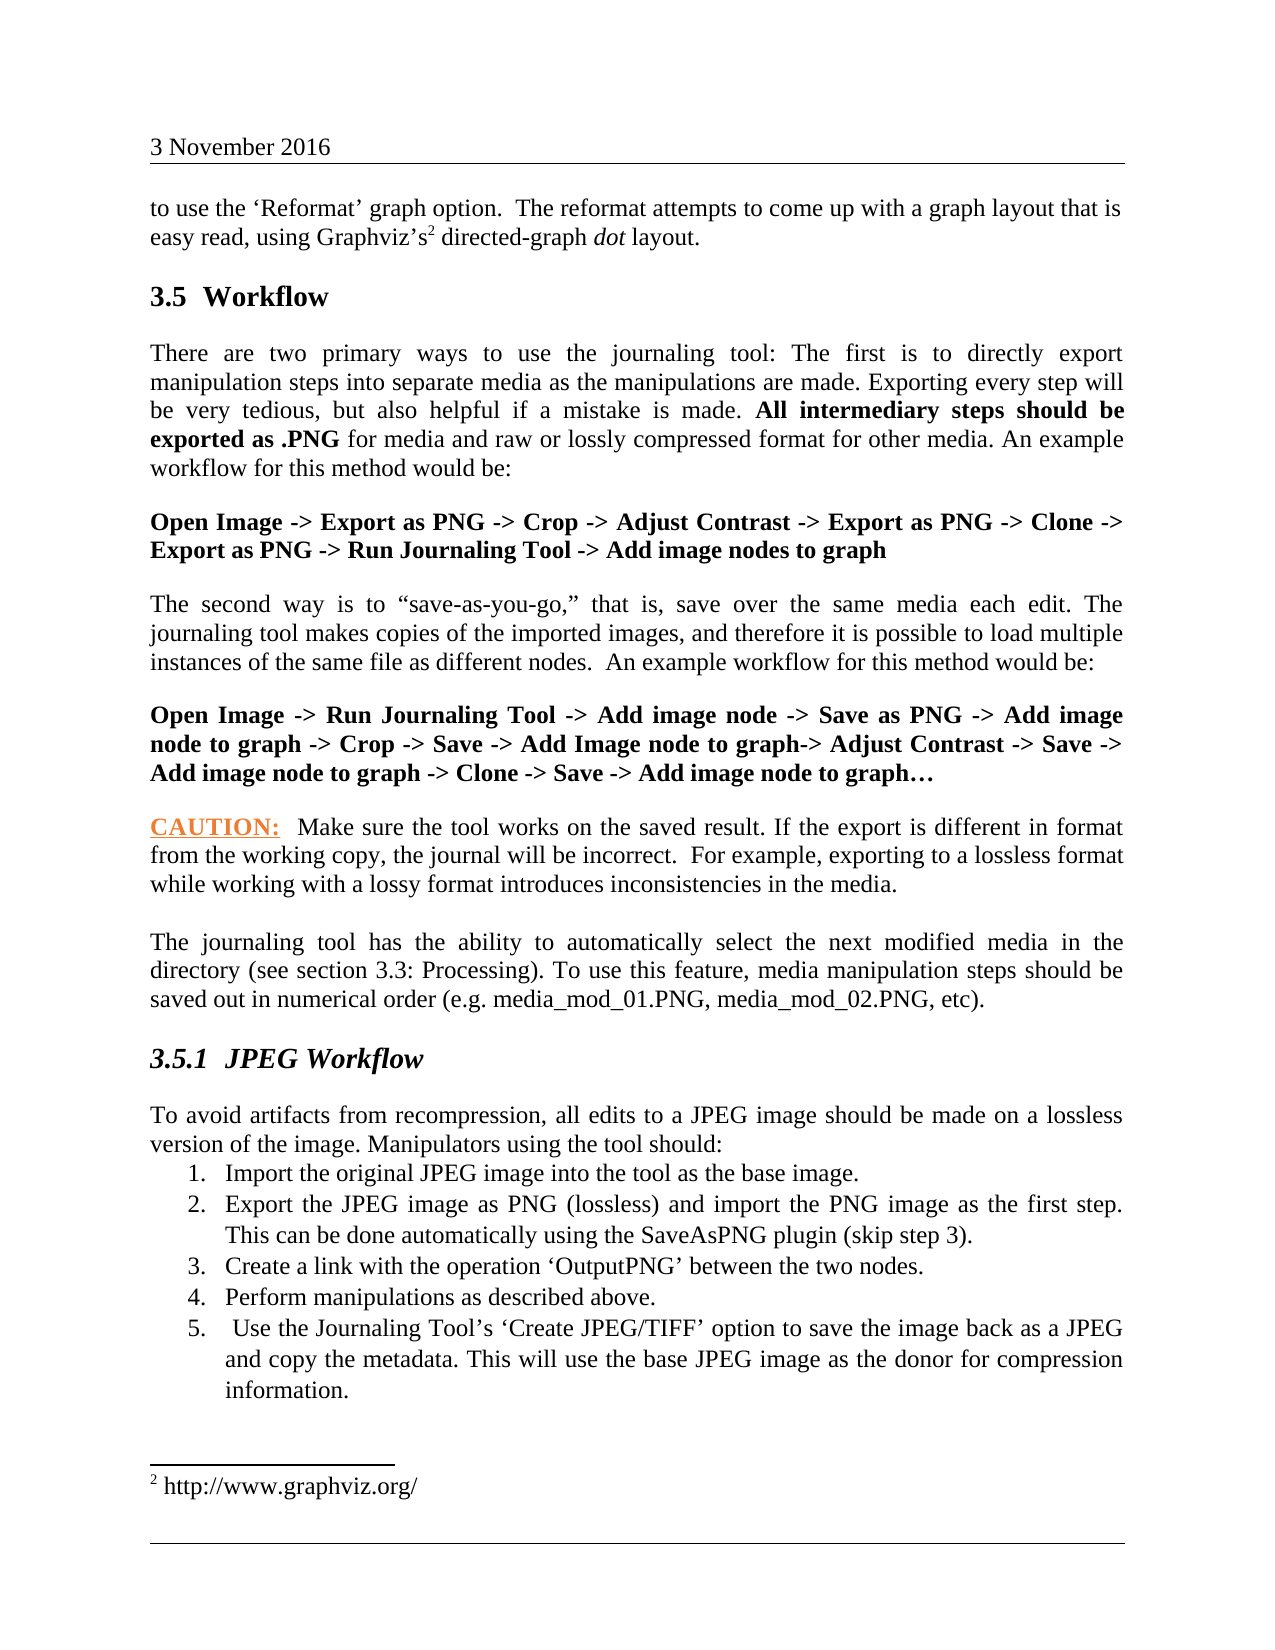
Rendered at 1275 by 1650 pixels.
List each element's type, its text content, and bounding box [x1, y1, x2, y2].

list Create a link with the operation ‘OutputPNG’ between the two nodes. [187, 1251, 1125, 1279]
subtitle JPEG Workflow [150, 1042, 1125, 1075]
subtitle Workflow [150, 279, 1125, 313]
text The journaling tool has the ability to automatically select the next modified media in the directory (see section 3.3: Processing). To use this feature, media manipulation steps should be saved out in numerical order (e.g. media_mod_01.PNG, media_mod_02.PNG, etc). [150, 927, 1125, 1013]
list Export the JPEG image as PNG (lossless) and import the PNG image as the first step. This can be done automatically using the SaveAsPNG plugin (skip step 3). [187, 1189, 1125, 1248]
text There are two primary ways to use the journaling tool: The first is to directly export manipulation steps into separate media as the manipulations are made. Exporting every step will be very tedious, but also helpful if a mistake is made. All intermediary steps should be exported as .PNG for media and raw or lossly compressed format for other media. An example workflow for this method would be: [150, 338, 1125, 482]
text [150, 193, 1125, 251]
text To avoid artifacts from recompression, all edits to a JPEG image should be made on a lossless version of the image. Manipulators using the tool should: [150, 1100, 1125, 1158]
text Open Image -> Export as PNG -> Crop -> Adjust Contrast -> Export as PNG -> Clone -> Export as PNG -> Run Journaling Tool -> Add image nodes to graph [150, 507, 1125, 564]
text CAUTION: Make sure the tool works on the saved result. If the export is different in format from the working copy, the journal will be incorrect. For example, exporting to a lossless format while working with a lossy format introduces inconsistencies in the media. [150, 812, 1125, 898]
text Open Image -> Run Journaling Tool -> Add image node -> Save as PNG -> Add image node to graph -> Crop -> Save -> Add Image node to graph-> Adjust Contrast -> Save -> Add image node to graph -> Clone -> Save -> Add image node to graph… [150, 700, 1125, 787]
text The second way is to “save-as-you-go,” that is, save over the same media each edit. The journaling tool makes copies of the imported images, and therefore it is possible to load multiple instances of the same file as different nodes. An example workflow for this method would be: [150, 589, 1125, 675]
list Perform manipulations as described above. [187, 1282, 1125, 1311]
list Import the original JPEG image into the tool as the base image. [187, 1158, 1125, 1186]
list Use the Journaling Tool’s ‘Create JPEG/TIFF’ option to save the image back as a JPEG and copy the metadata. This will use the base JPEG image as the donor for compression information. [187, 1313, 1125, 1404]
